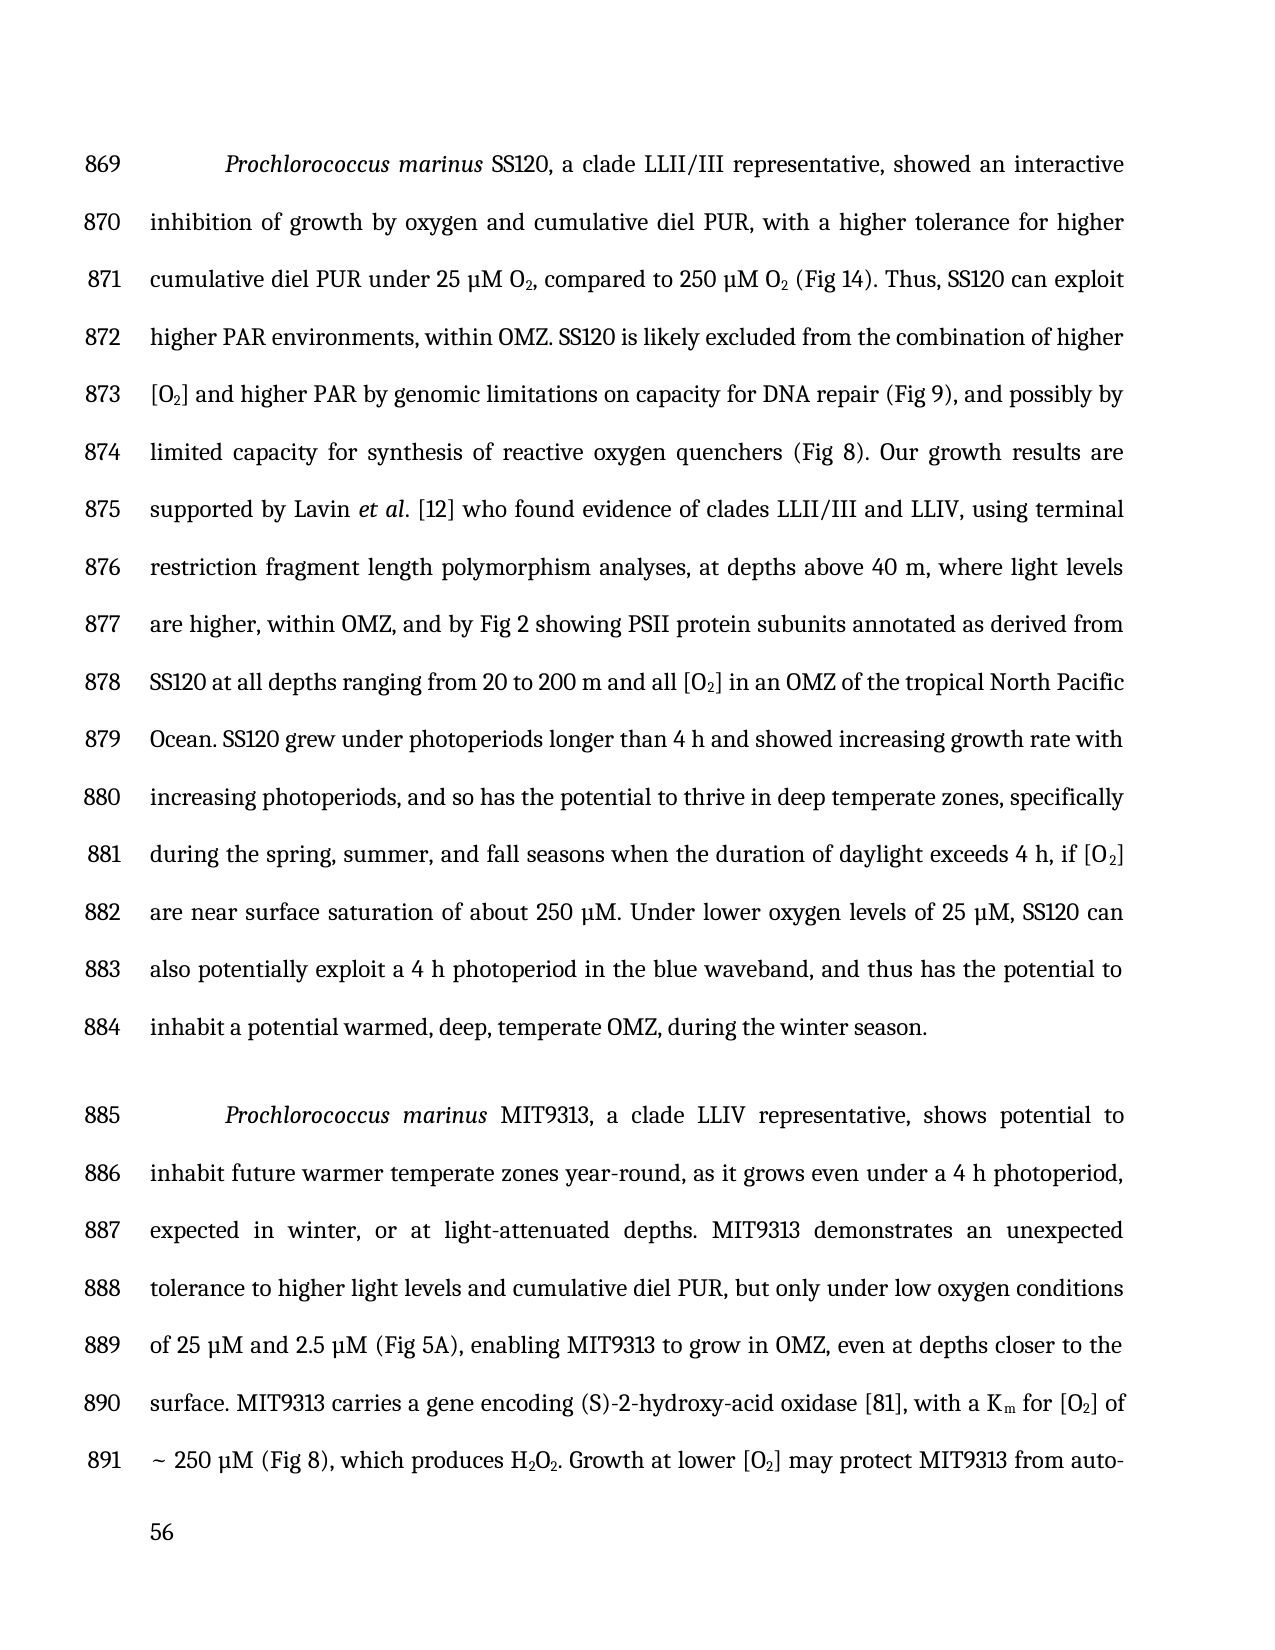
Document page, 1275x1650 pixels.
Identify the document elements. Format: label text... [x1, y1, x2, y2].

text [150, 1101, 1125, 1475]
text Prochlorococcus marinus SS120, a clade LLII/III representative, showed an interactive inhibition of growth by oxygen and cumulative diel PUR, with a higher tolerance for higher cumulative diel PUR under 25 µM O2, compared to 250 µM O2 (Fig 14). Thus, SS120 can exploit higher PAR environments, within OMZ. SS120 is likely excluded from the combination of higher [O2] and higher PAR by genomic limitations on capacity for DNA repair (Fig 9), and possibly by limited capacity for synthesis of reactive oxygen quenchers (Fig 8). Our growth results are supported by Lavin et al. [12] who found evidence of clades LLII/III and LLIV, using terminal restriction fragment length polymorphism analyses, at depths above 40 m, where light levels are higher, within OMZ, and by Fig 2 showing PSII protein subunits annotated as derived from SS120 at all depths ranging from 20 to 200 m and all [O2] in an OMZ of the tropical North Pacific Ocean. SS120 grew under photoperiods longer than 4 h and showed increasing growth rate with increasing photoperiods, and so has the potential to thrive in deep temperate zones, specifically during the spring, summer, and fall seasons when the duration of daylight exceeds 4 h, if [O2] are near surface saturation of about 250 µM. Under lower oxygen levels of 25 µM, SS120 can also potentially exploit a 4 h photoperiod in the blue waveband, and thus has the potential to inhabit a potential warmed, deep, temperate OMZ, during the winter season. [150, 150, 1125, 1041]
